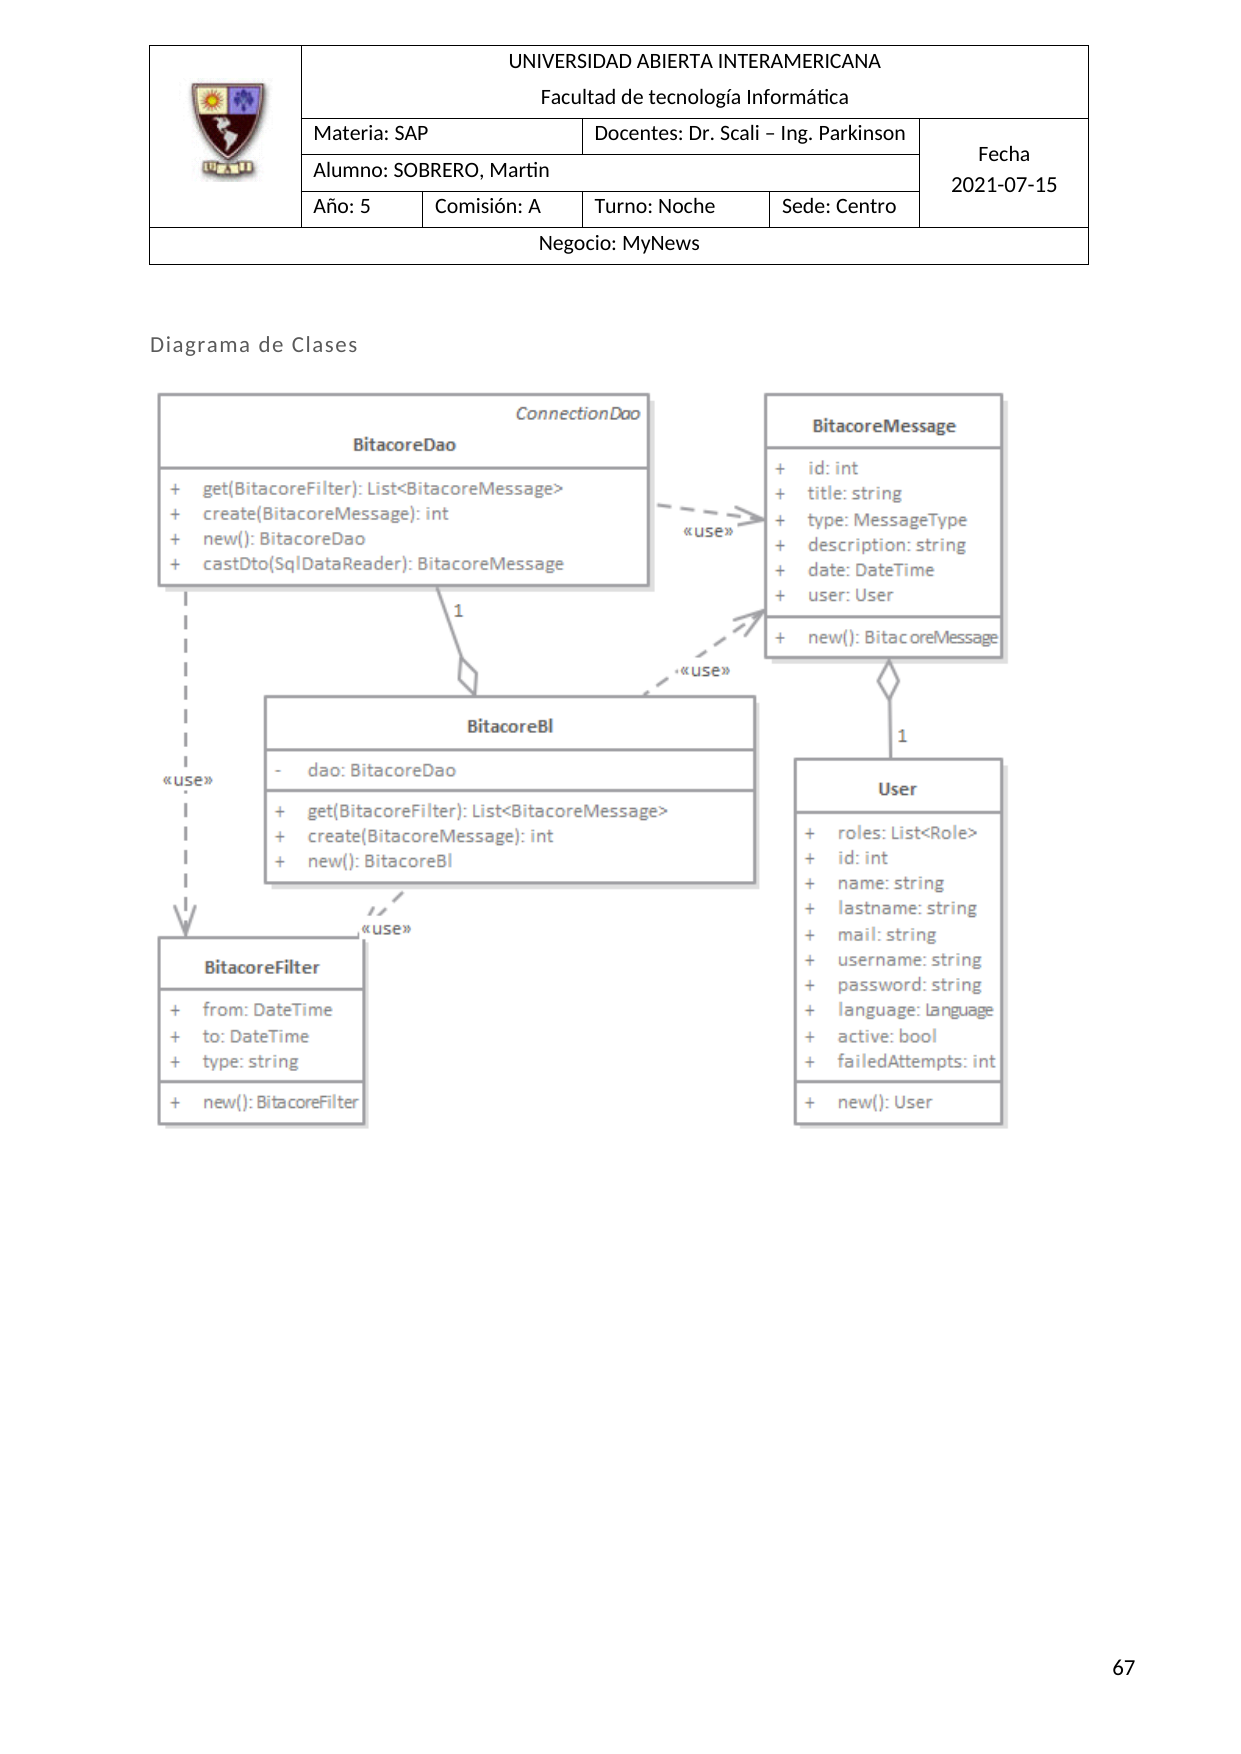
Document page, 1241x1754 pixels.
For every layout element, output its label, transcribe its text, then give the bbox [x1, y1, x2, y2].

picture [177, 74, 278, 187]
picture [150, 387, 1016, 1132]
subtitle Diagrama de Clases [150, 330, 1135, 358]
